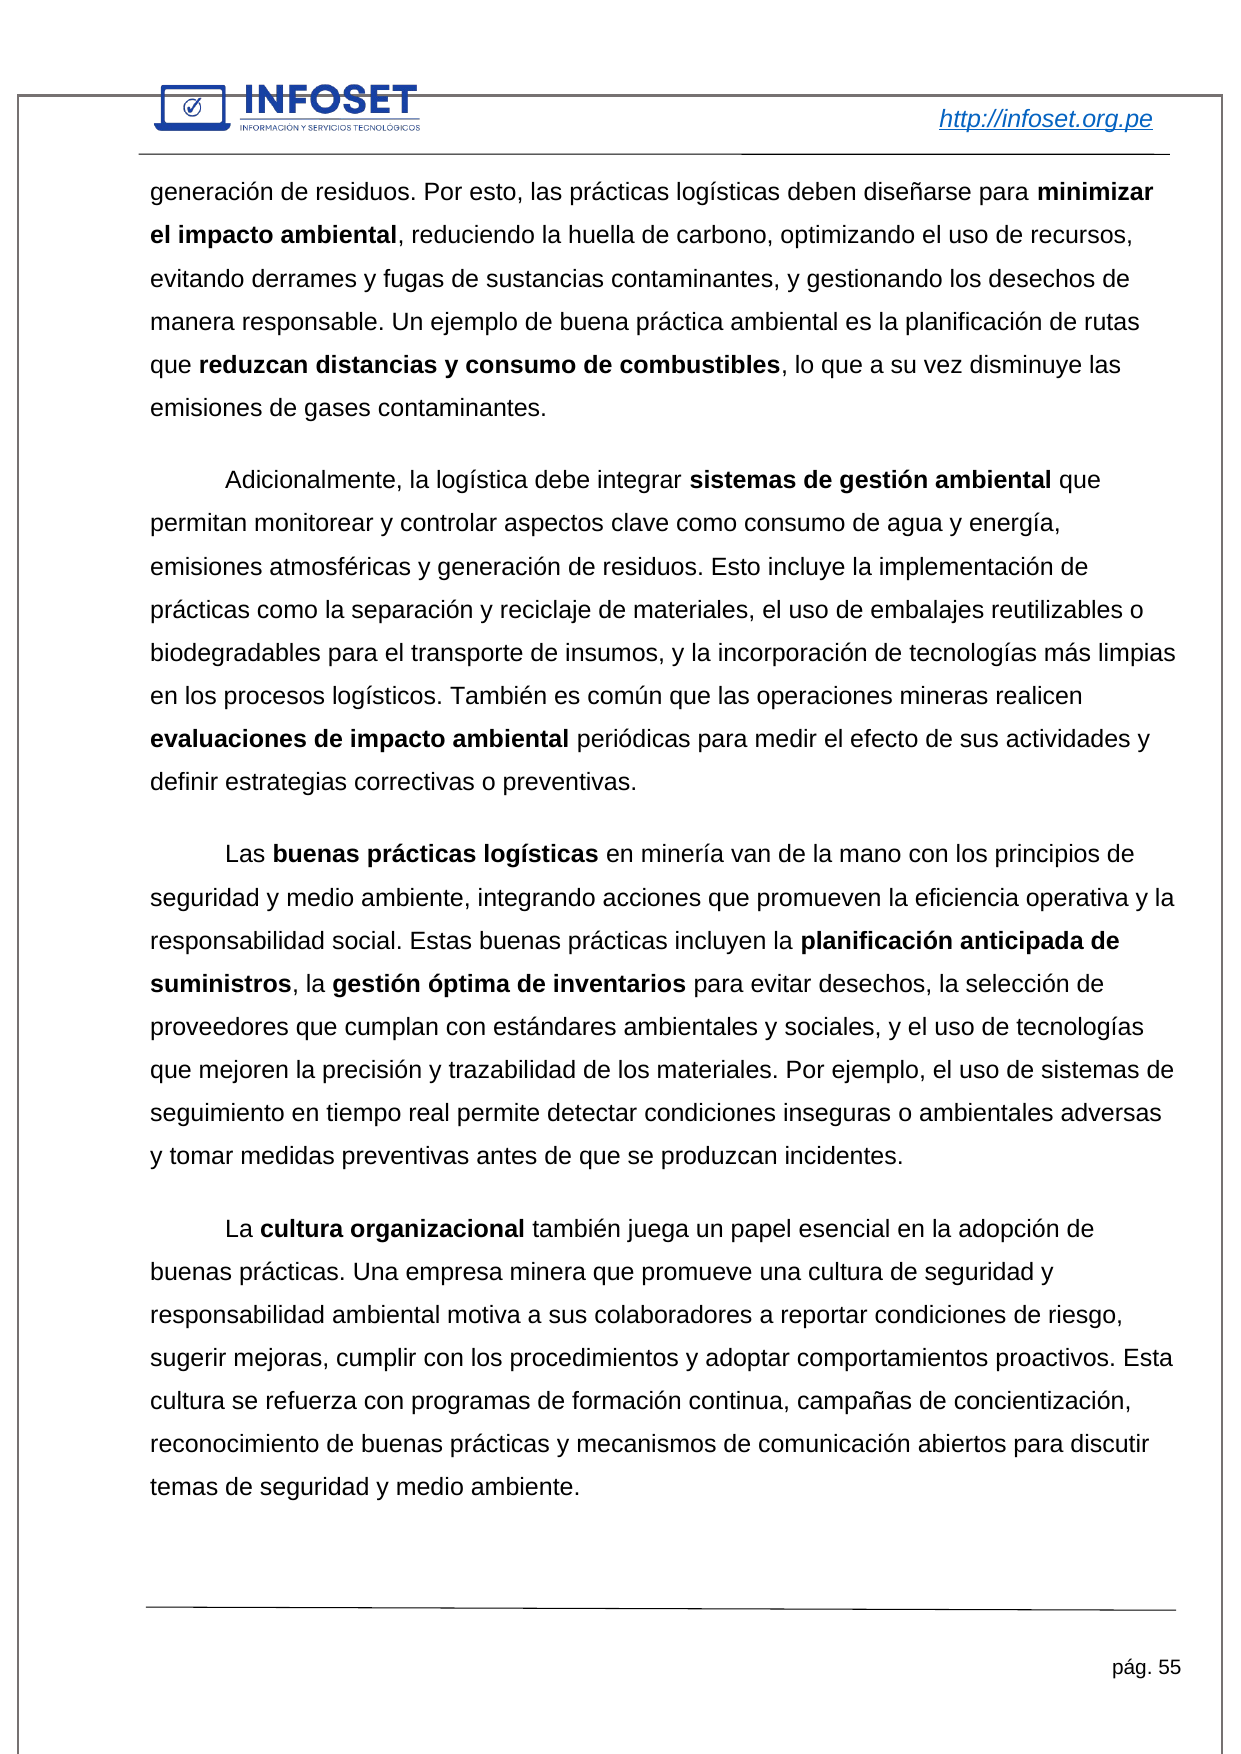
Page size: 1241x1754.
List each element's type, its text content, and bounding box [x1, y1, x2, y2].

text Adicionalmente, la logística debe integrar sistemas de gestión ambiental que permitan monitorear y controlar aspectos clave como consumo de agua y energía, emisiones atmosféricas y generación de residuos. Esto incluye la implementación de prácticas como la separación y reciclaje de materiales, el uso de embalajes reutilizables o biodegradables para el transporte de insumos, y la incorporación de tecnologías más limpias en los procesos logísticos. También es común que las operaciones mineras realicen evaluaciones de impacto ambiental periódicas para medir el efecto de sus actividades y definir estrategias correctivas o preventivas. [150, 465, 1181, 796]
picture [150, 81, 423, 134]
text La cultura organizacional también juega un papel esencial en la adopción de buenas prácticas. Una empresa minera que promueve una cultura de seguridad y responsabilidad ambiental motiva a sus colaboradores a reportar condiciones de riesgo, sugerir mejoras, cumplir con los procedimientos y adoptar comportamientos proactivos. Esta cultura se refuerza con programas de formación continua, campañas de concientización, reconocimiento de buenas prácticas y mecanismos de comunicación abiertos para discutir temas de seguridad y medio ambiente. [150, 1213, 1181, 1501]
text Las buenas prácticas logísticas en minería van de la mano con los principios de seguridad y medio ambiente, integrando acciones que promueven la eficiencia operativa y la responsabilidad social. Estas buenas prácticas incluyen la planificación anticipada de suministros, la gestión óptima de inventarios para evitar desechos, la selección de proveedores que cumplan con estándares ambientales y sociales, y el uso de tecnologías que mejoren la precisión y trazabilidad de los materiales. Por ejemplo, el uso de sistemas de seguimiento en tiempo real permite detectar condiciones inseguras o ambientales adversas y tomar medidas preventivas antes de que se produzcan incidentes. [150, 839, 1181, 1170]
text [150, 177, 1181, 422]
